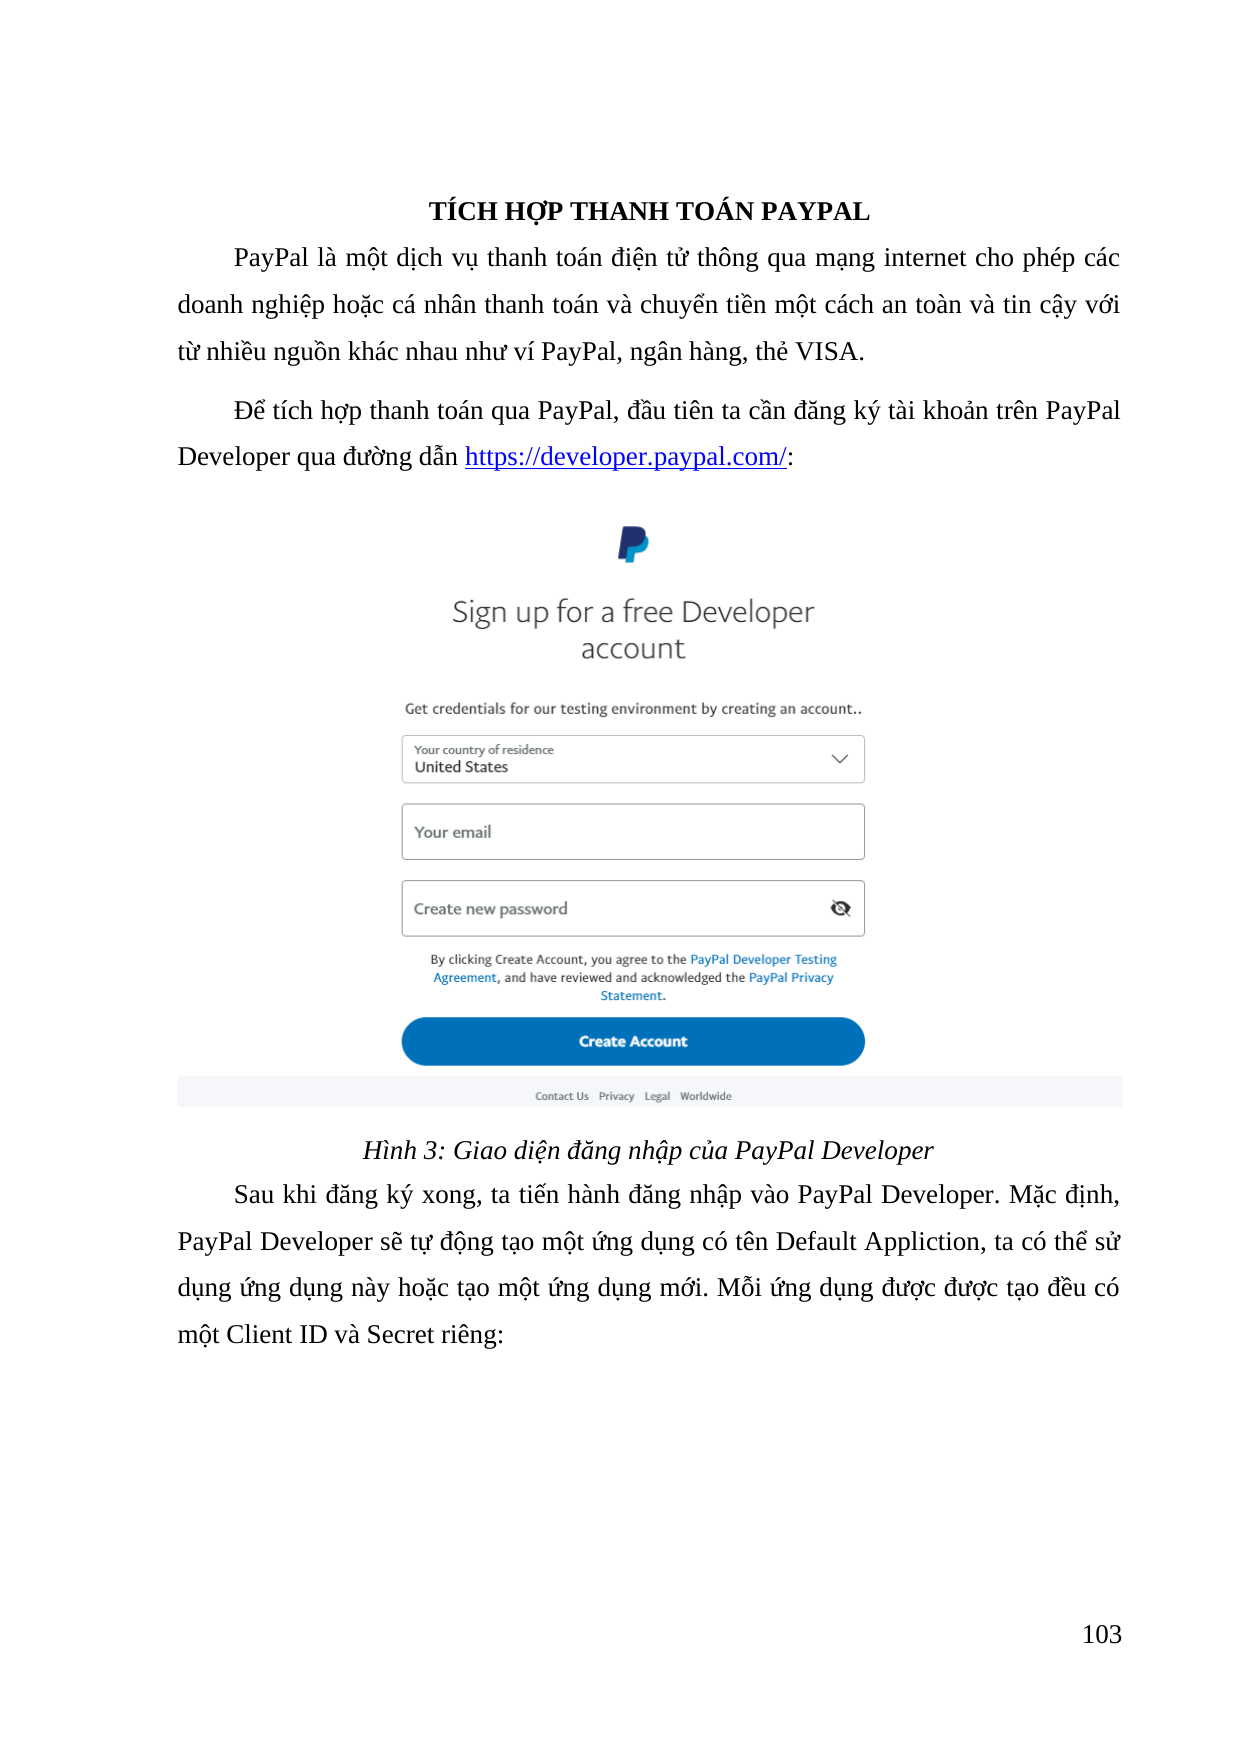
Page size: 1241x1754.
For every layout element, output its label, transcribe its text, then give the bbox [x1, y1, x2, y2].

text Để tích hợp thanh toán qua PayPal, đầu tiên ta cần đăng ký tài khoản trên PayPal Developer qua đường dẫn https://developer.paypal.com/: [177, 394, 1122, 472]
text PayPal là một dịch vụ thanh toán điện tử thông qua mạng internet cho phép các doanh nghiệp hoặc cá nhân thanh toán và chuyển tiền một cách an toàn và tin cậy với từ nhiều nguồn khác nhau như ví PayPal, ngân hàng, thẻ VISA. [177, 241, 1122, 366]
text Sau khi đăng ký xong, ta tiến hành đăng nhập vào PayPal Developer. Mặc định, PayPal Developer sẽ tự động tạo một ứng dụng có tên Default Appliction, ta có thể sử dụng ứng dụng này hoặc tạo một ứng dụng mới. Mỗi ứng dụng được được tạo đều có một Client ID và Secret riêng: [177, 1178, 1122, 1349]
text TÍCH HỢP THANH TOÁN PAYPAL [177, 195, 1122, 226]
picture [177, 499, 1123, 1107]
text Hình 3: Giao diện đăng nhập của PayPal Developer [177, 1134, 1122, 1166]
